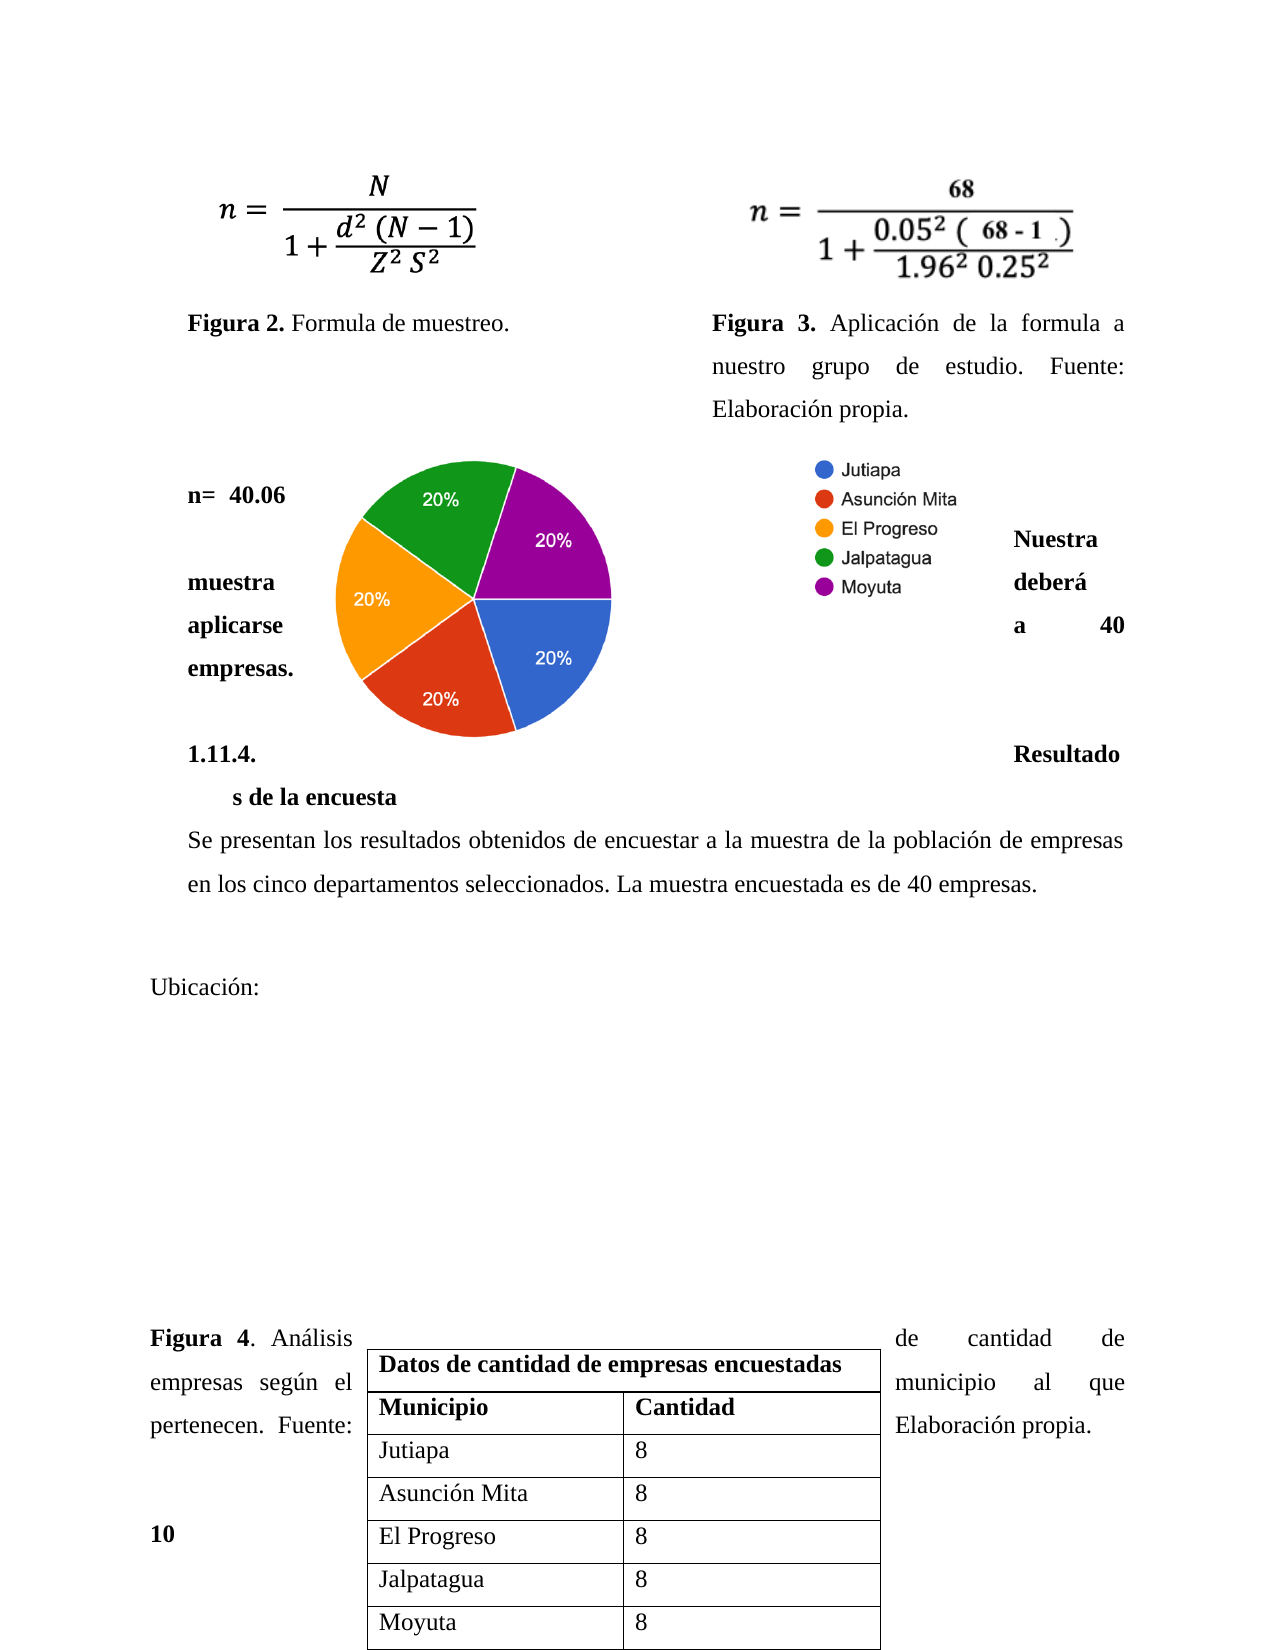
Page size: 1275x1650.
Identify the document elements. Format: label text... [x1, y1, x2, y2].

table_cell 8 [624, 1564, 880, 1606]
list Figura 3. Aplicación de la formula a nuestro grupo de estudio. Fuente: Elaboración propia. [712, 308, 1125, 423]
table_cell Jalpatagua [368, 1564, 623, 1606]
picture [727, 173, 1100, 293]
table_cell 8 [624, 1478, 880, 1520]
text Ubicación: [150, 972, 1125, 1000]
table_cell Asunción Mita [368, 1478, 623, 1520]
table_header Datos de cantidad de empresas encuestadas [368, 1350, 880, 1391]
list Figura 2. Formula de muestreo. [187, 308, 601, 337]
text Se presentan los resultados obtenidos de encuestar a la muestra de la población de empresas en los cinco departamentos seleccionados. La muestra encuestada es de 40 empresas. [187, 826, 1125, 897]
table_cell El Progreso [368, 1521, 623, 1563]
list Resultados de la encuesta [187, 739, 1125, 811]
list n= 40.06 Nuestra muestra deberá aplicarse a 40 empresas. [187, 481, 317, 682]
table_cell 8 [624, 1521, 880, 1563]
list n= 40.06 Nuestra muestra deberá aplicarse a 40 empresas. [995, 481, 1125, 682]
table_cell 8 [624, 1435, 880, 1477]
table_cell 8 [624, 1607, 880, 1649]
table_cell Moyuta [368, 1607, 623, 1649]
table_cell Municipio [368, 1393, 623, 1434]
picture [187, 150, 530, 294]
text Figura 4. Análisis de cantidad de empresas según el municipio al que pertenecen. Fuente: Elaboración propia. [150, 1323, 1125, 1438]
table_cell Cantidad [624, 1393, 880, 1434]
picture [317, 442, 995, 741]
table_cell Jutiapa [368, 1435, 623, 1477]
